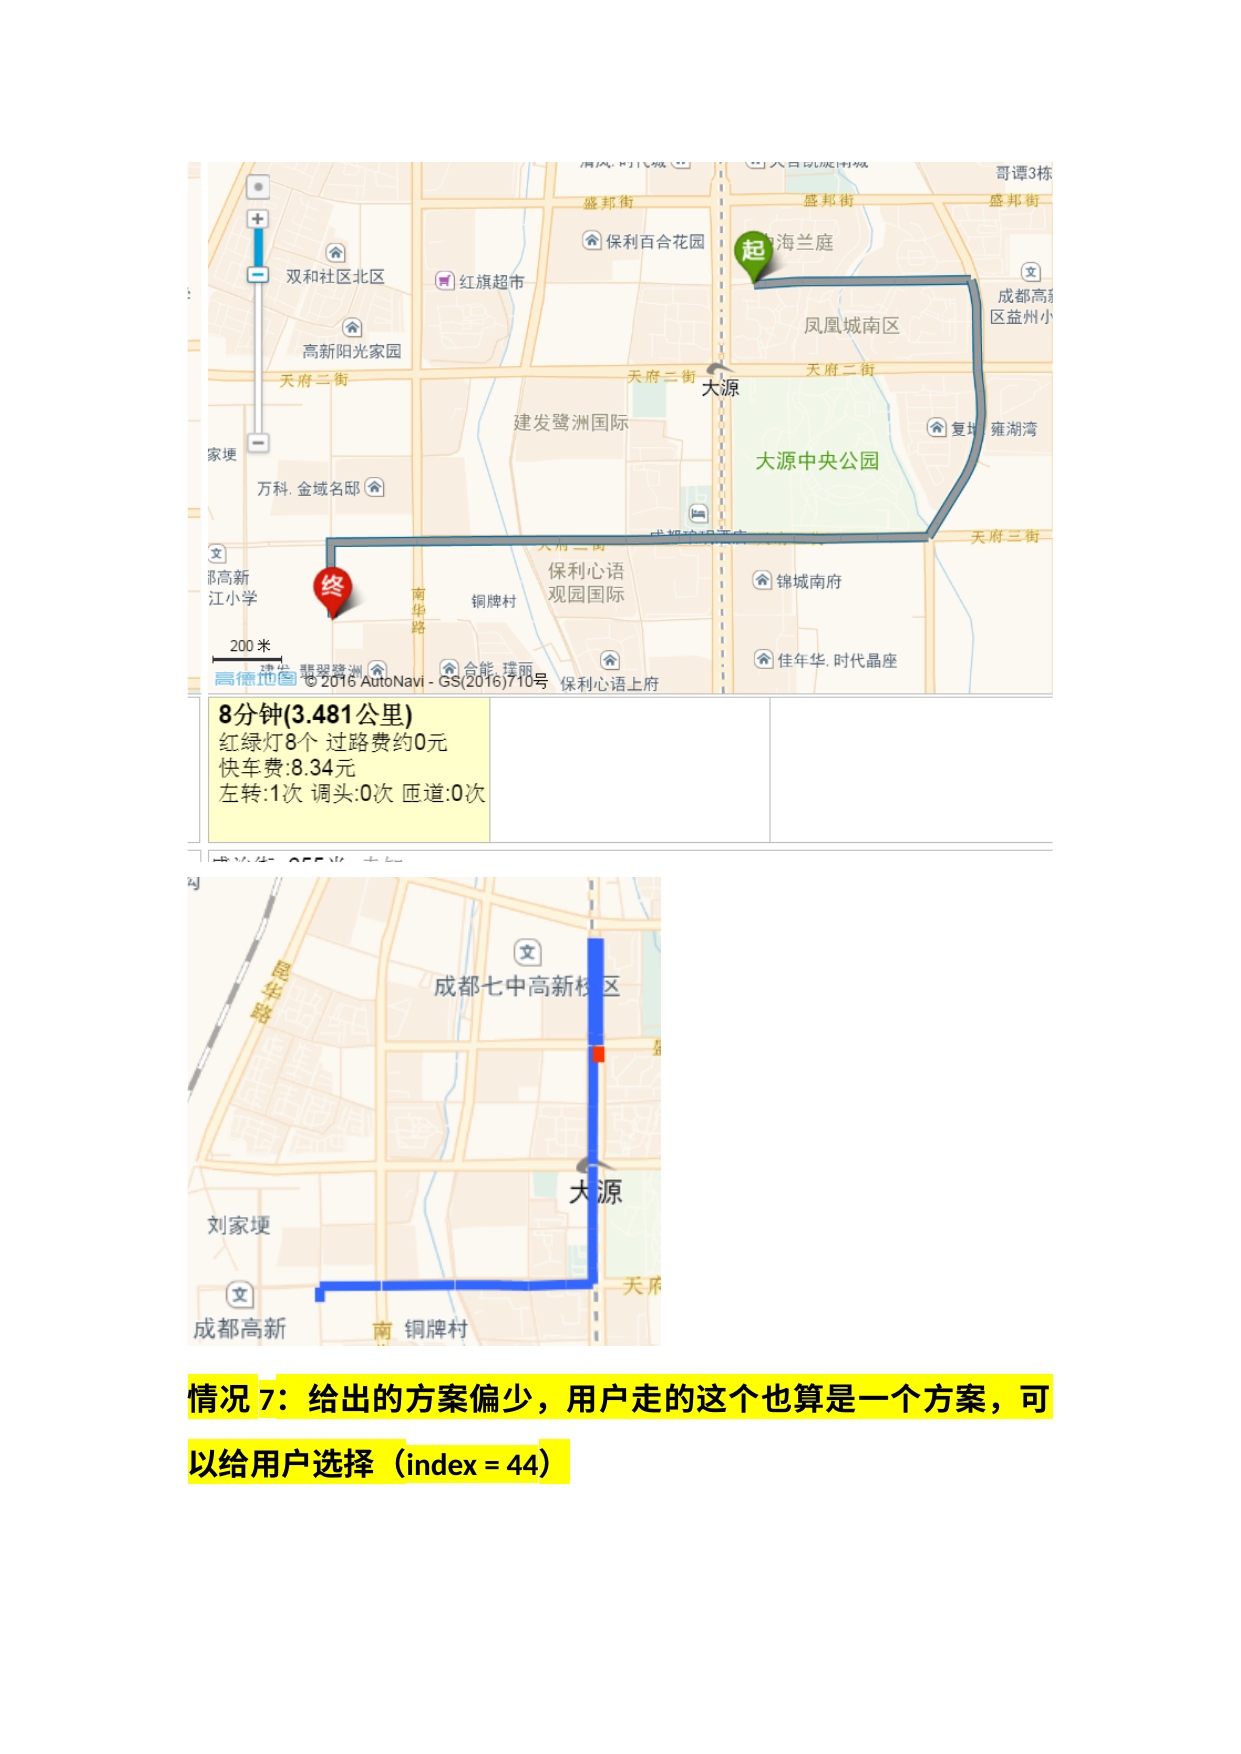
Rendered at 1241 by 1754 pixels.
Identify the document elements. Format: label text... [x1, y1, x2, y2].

text 情况7：给出的方案偏少，用户走的这个也算是一个方案，可以给用户选择（index = 44） [187, 1364, 1053, 1494]
picture [187, 877, 661, 1346]
picture [187, 162, 1053, 862]
